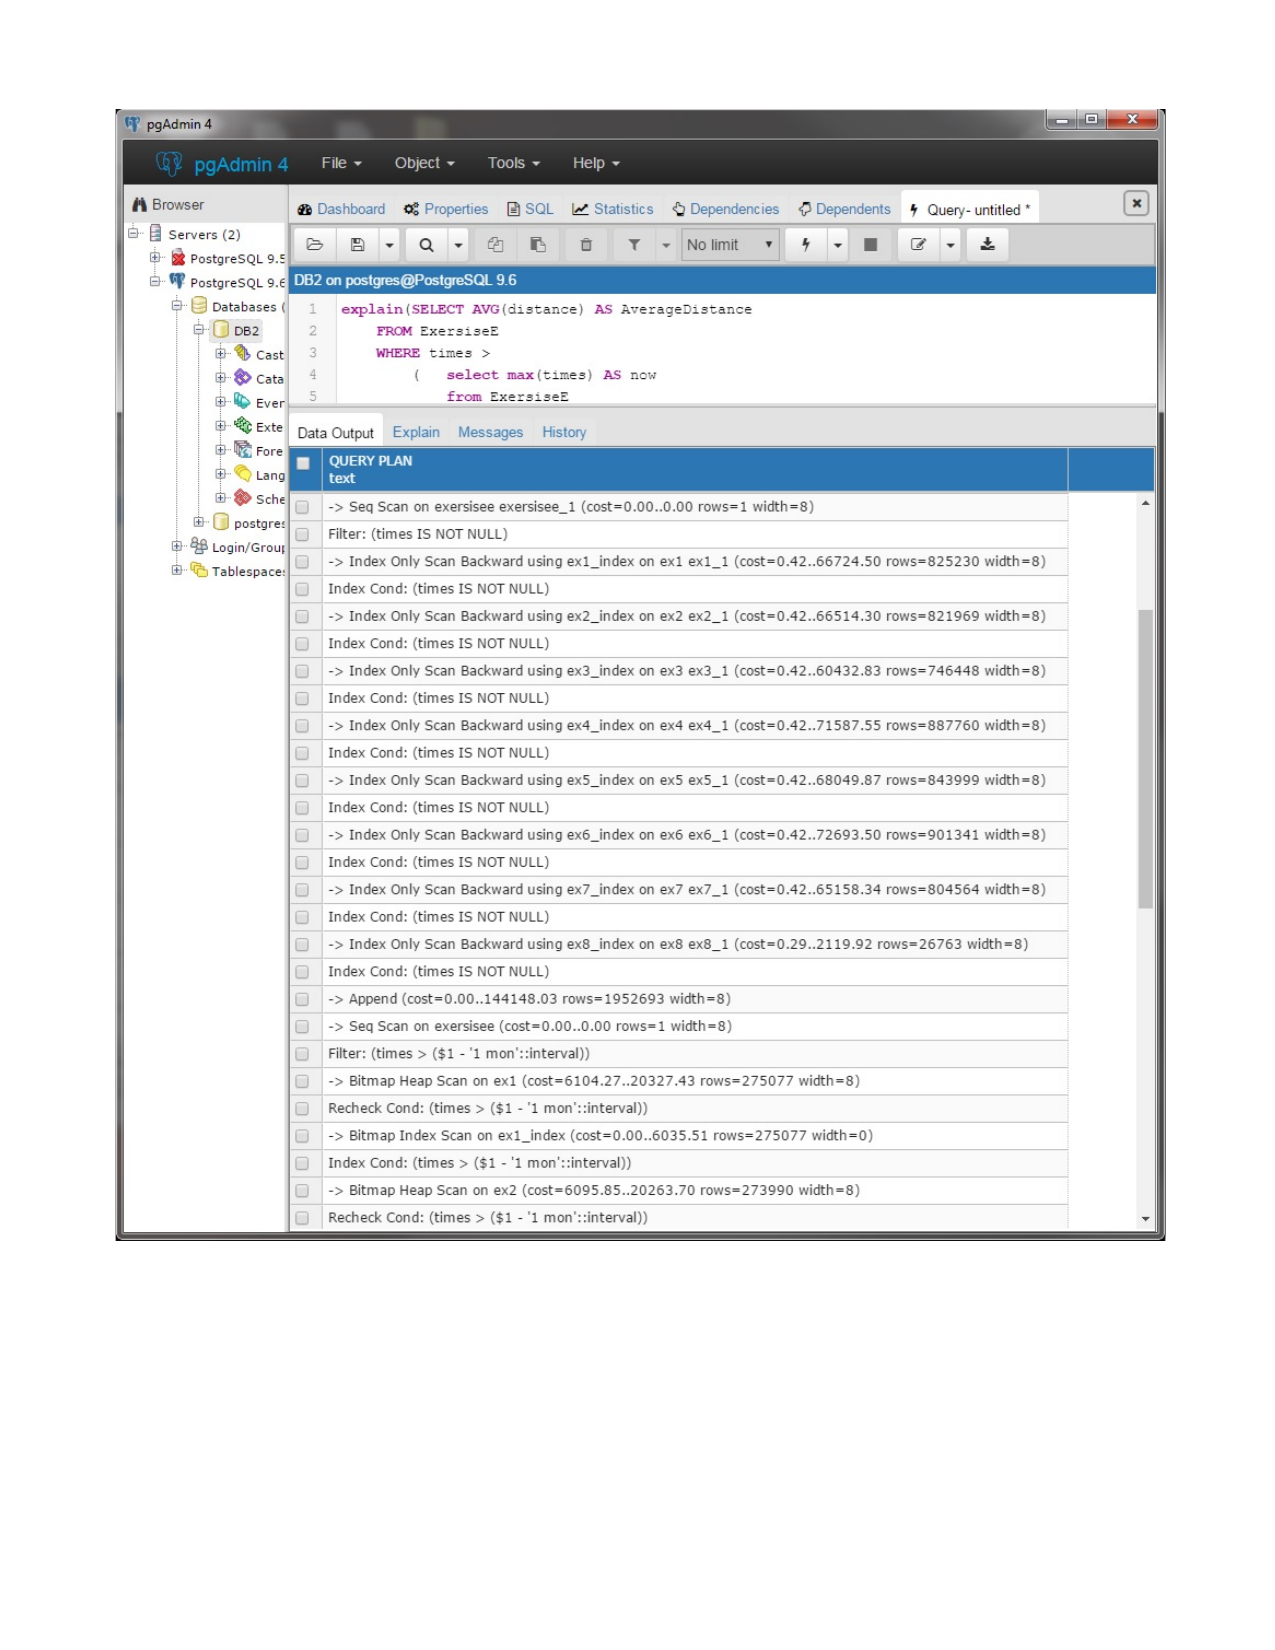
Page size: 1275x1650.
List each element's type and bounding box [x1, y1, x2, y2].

picture [115, 109, 1166, 1241]
